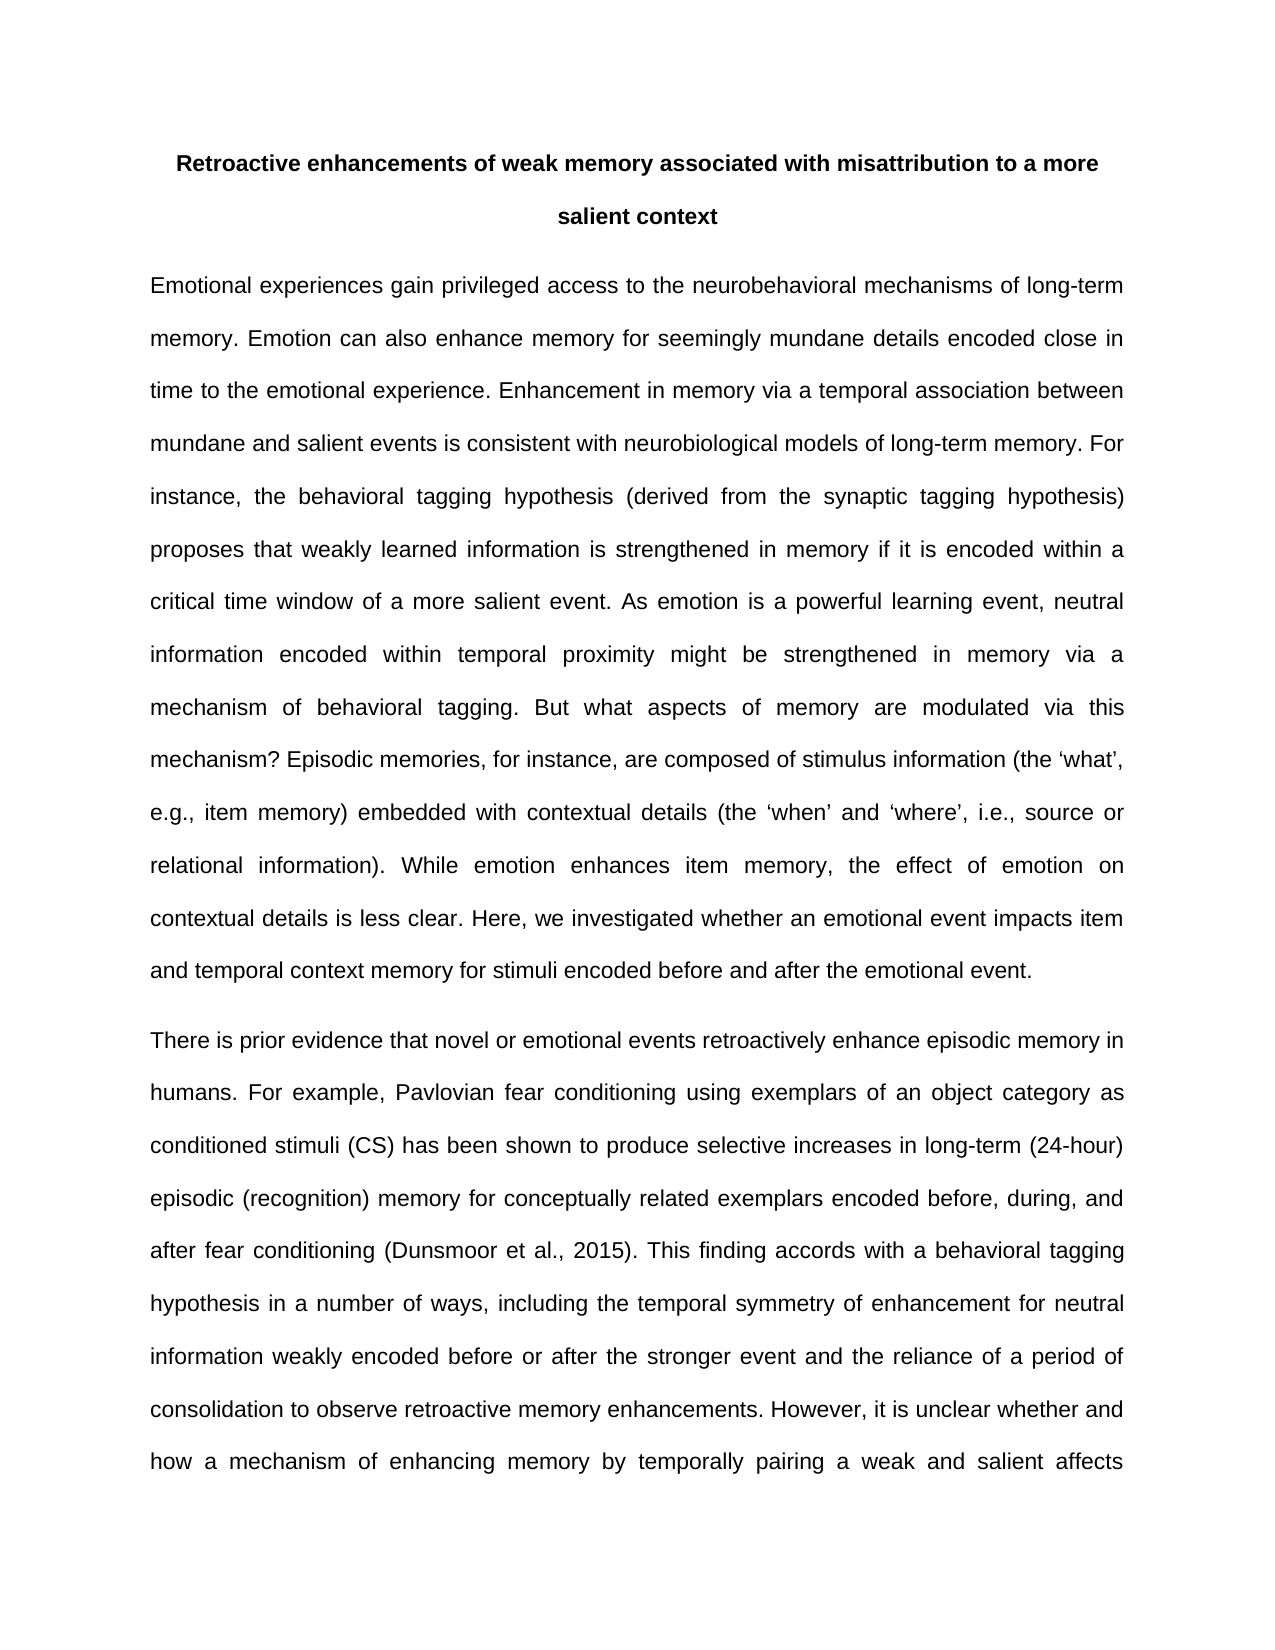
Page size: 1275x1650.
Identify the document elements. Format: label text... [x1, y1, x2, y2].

text Retroactive enhancements of weak memory associated with misattribution to a more salient context [150, 150, 1125, 229]
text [150, 1027, 1125, 1475]
text Emotional experiences gain privileged access to the neurobehavioral mechanisms of long-term memory. Emotion can also enhance memory for seemingly mundane details encoded close in time to the emotional experience. Enhancement in memory via a temporal association between mundane and salient events is consistent with neurobiological models of long-term memory. For instance, the behavioral tagging hypothesis (derived from the synaptic tagging hypothesis) proposes that weakly learned information is strengthened in memory if it is encoded within a critical time window of a more salient event. As emotion is a powerful learning event, neutral information encoded within temporal proximity might be strengthened in memory via a mechanism of behavioral tagging. But what aspects of memory are modulated via this mechanism? Episodic memories, for instance, are composed of stimulus information (the ‘what’, e.g., item memory) embedded with contextual details (the ‘when’ and ‘where’, i.e., source or relational information). While emotion enhances item memory, the effect of emotion on contextual details is less clear. Here, we investigated whether an emotional event impacts item and temporal context memory for stimuli encoded before and after the emotional event. [150, 272, 1125, 984]
